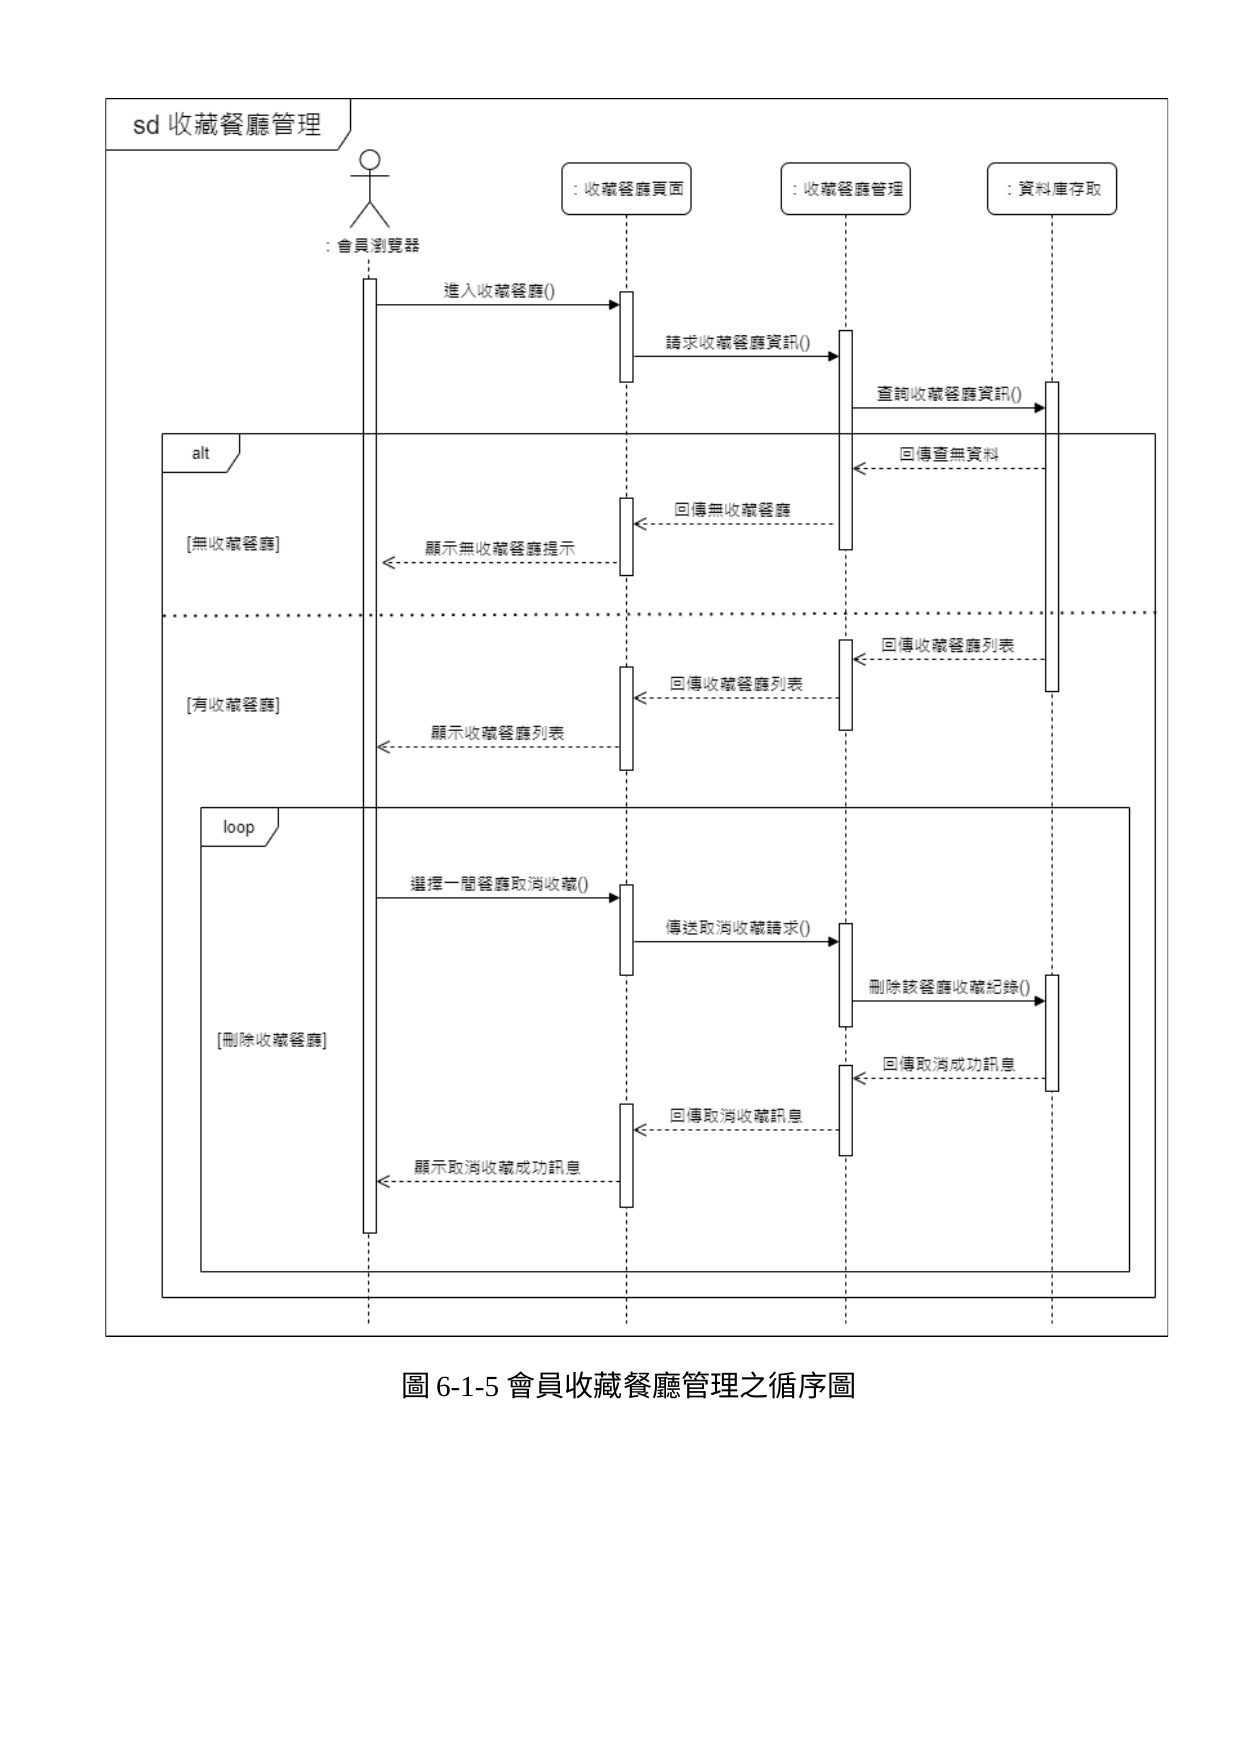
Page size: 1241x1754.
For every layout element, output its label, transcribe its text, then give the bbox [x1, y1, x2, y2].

picture [105, 98, 1169, 1337]
text 圖6-1-5 會員收藏餐廳管理之循序圖 [89, 1362, 1152, 1404]
